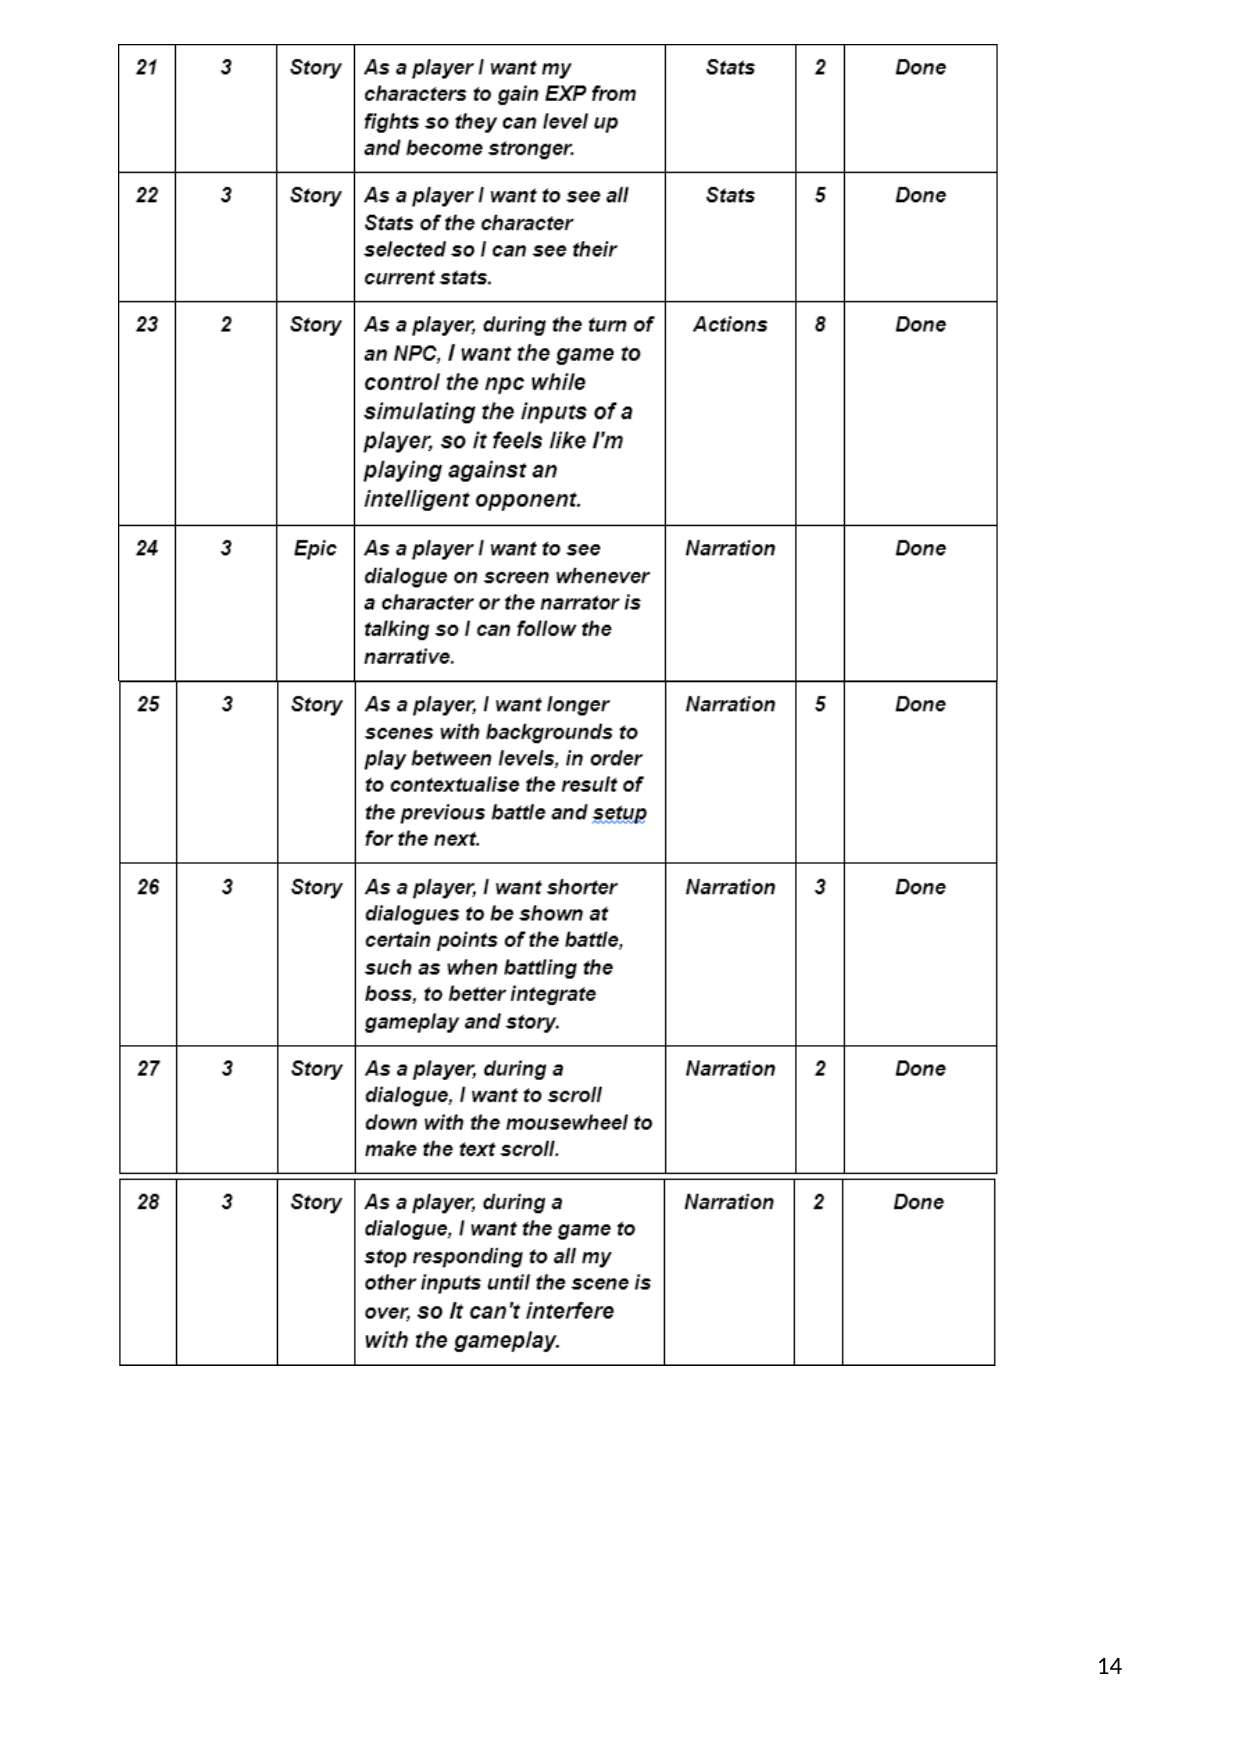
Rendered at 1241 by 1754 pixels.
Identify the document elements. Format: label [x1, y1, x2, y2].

picture [118, 44, 998, 1366]
